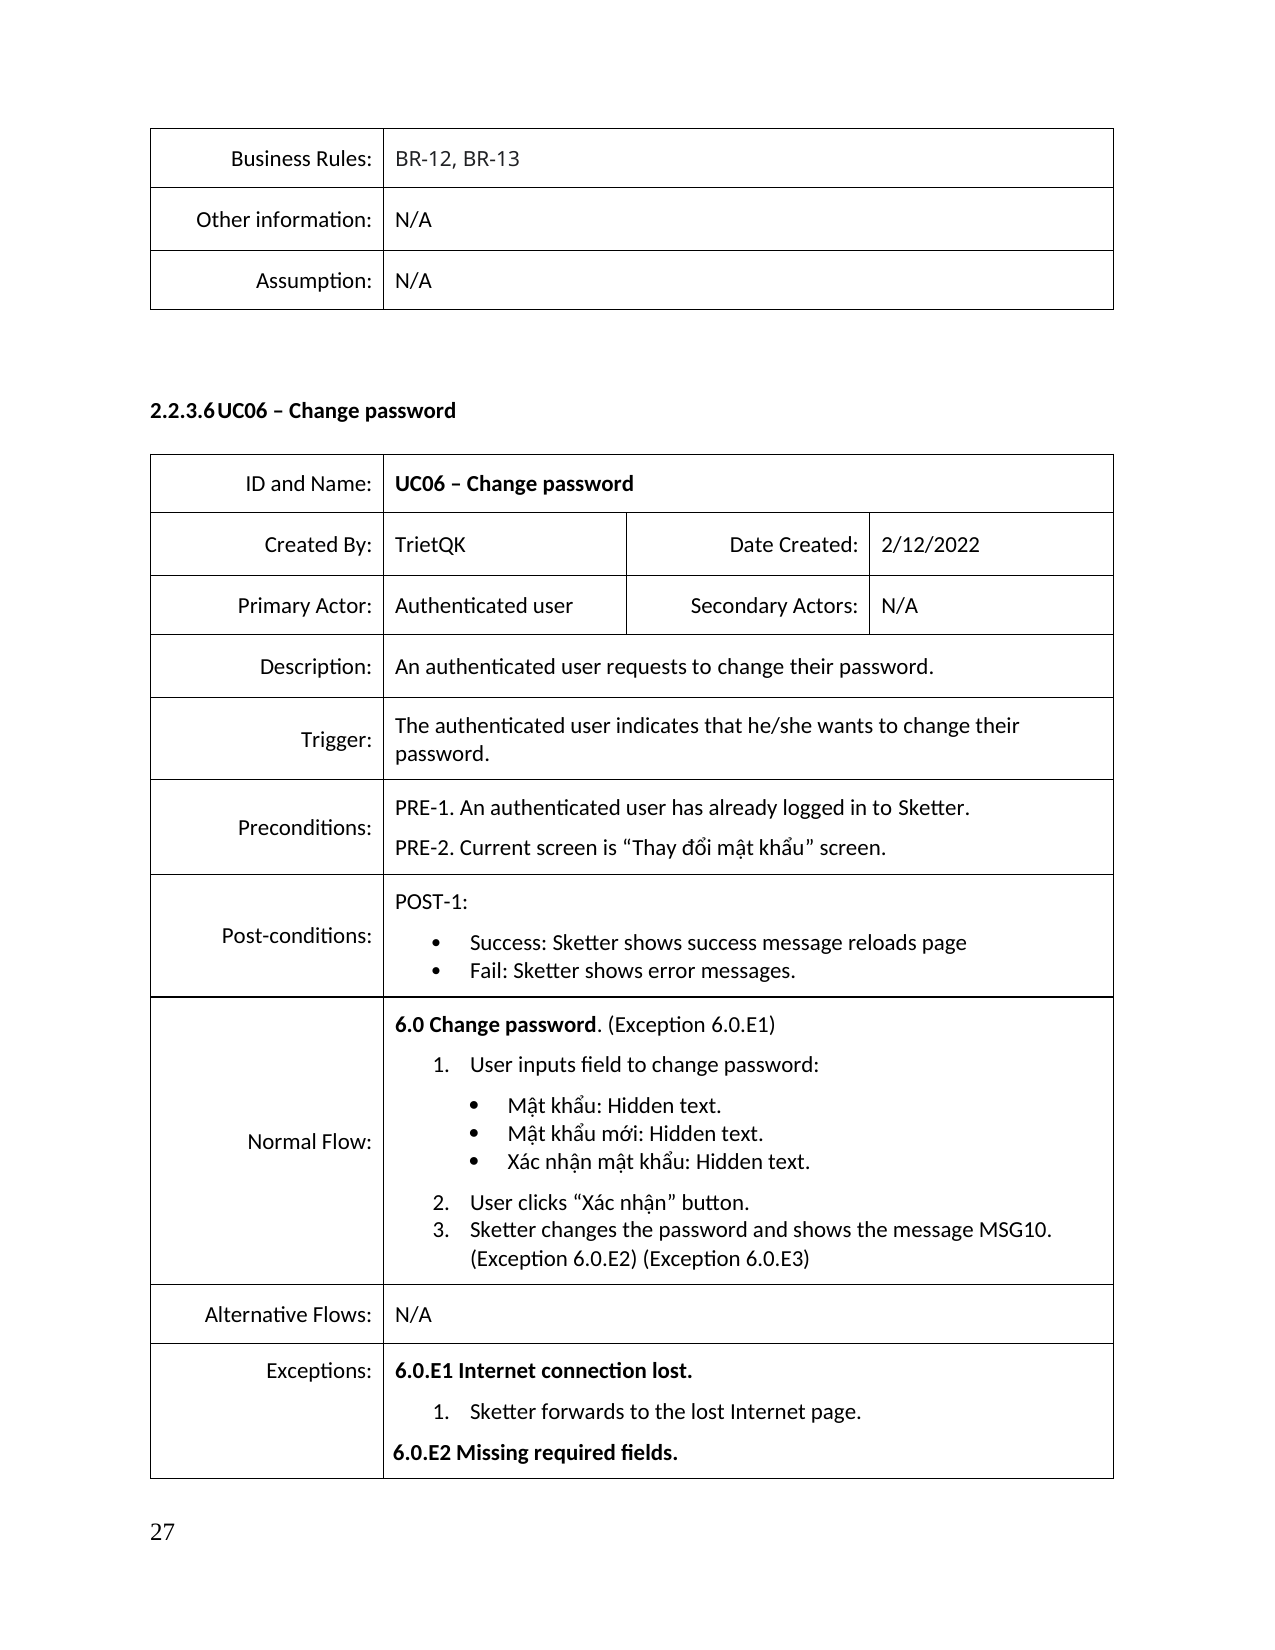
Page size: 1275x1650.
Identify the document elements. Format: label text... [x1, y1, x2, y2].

table_cell 6.0 Change password. (Exception 6.0.E1) User inputs field to change password: Mật khẩu: Hidden text. Mật khẩu mới: Hidden text. Xác nhận mật khẩu: Hidden text. User clicks “Xác nhận” button. Sketter changes the password and shows the message MSG10. (Exception 6.0.E2) (Exception 6.0.E3) [384, 998, 1113, 1284]
table_cell Primary Actor: [151, 576, 383, 634]
table_cell 2/12/2022 [870, 513, 1113, 575]
table_cell N/A [384, 1285, 1113, 1343]
table_cell Post-conditions: [151, 875, 383, 996]
table_cell POST-1: Success: Sketter shows success message reloads page Fail: Sketter shows error messages. [384, 875, 1113, 996]
list UC06 – Change password [150, 396, 1125, 424]
table_cell Trigger: [151, 698, 383, 779]
table_cell N/A [384, 251, 1113, 309]
table_cell Description: [151, 635, 383, 697]
table_header UC06 – Change password [384, 455, 1113, 512]
table_cell N/A [870, 576, 1113, 634]
table_cell Alternative Flows: [151, 1285, 383, 1343]
table_header ID and Name: [151, 455, 383, 512]
table_cell Date Created: [627, 513, 869, 575]
table_cell Assumption: [151, 251, 383, 309]
table_cell TrietQK [384, 513, 626, 575]
table_cell PRE-1. An authenticated user has already logged in to Sketter. PRE-2. Current screen is “Thay đổi mật khẩu” screen. [384, 780, 1113, 874]
table_cell BR-12, BR-13 [384, 129, 1113, 187]
table_cell Preconditions: [151, 780, 383, 874]
table_cell Secondary Actors: [627, 576, 869, 634]
table_cell Exceptions: [151, 1344, 383, 1478]
table_cell Business Rules: [151, 129, 383, 187]
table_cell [384, 1344, 1113, 1478]
table_cell Authenticated user [384, 576, 626, 634]
table_cell Normal Flow: [151, 998, 383, 1284]
table_cell The authenticated user indicates that he/she wants to change their password. [384, 698, 1113, 779]
table_cell Other information: [151, 188, 383, 250]
table_cell N/A [384, 188, 1113, 250]
table_cell An authenticated user requests to change their password. [384, 635, 1113, 697]
table_cell Created By: [151, 513, 383, 575]
